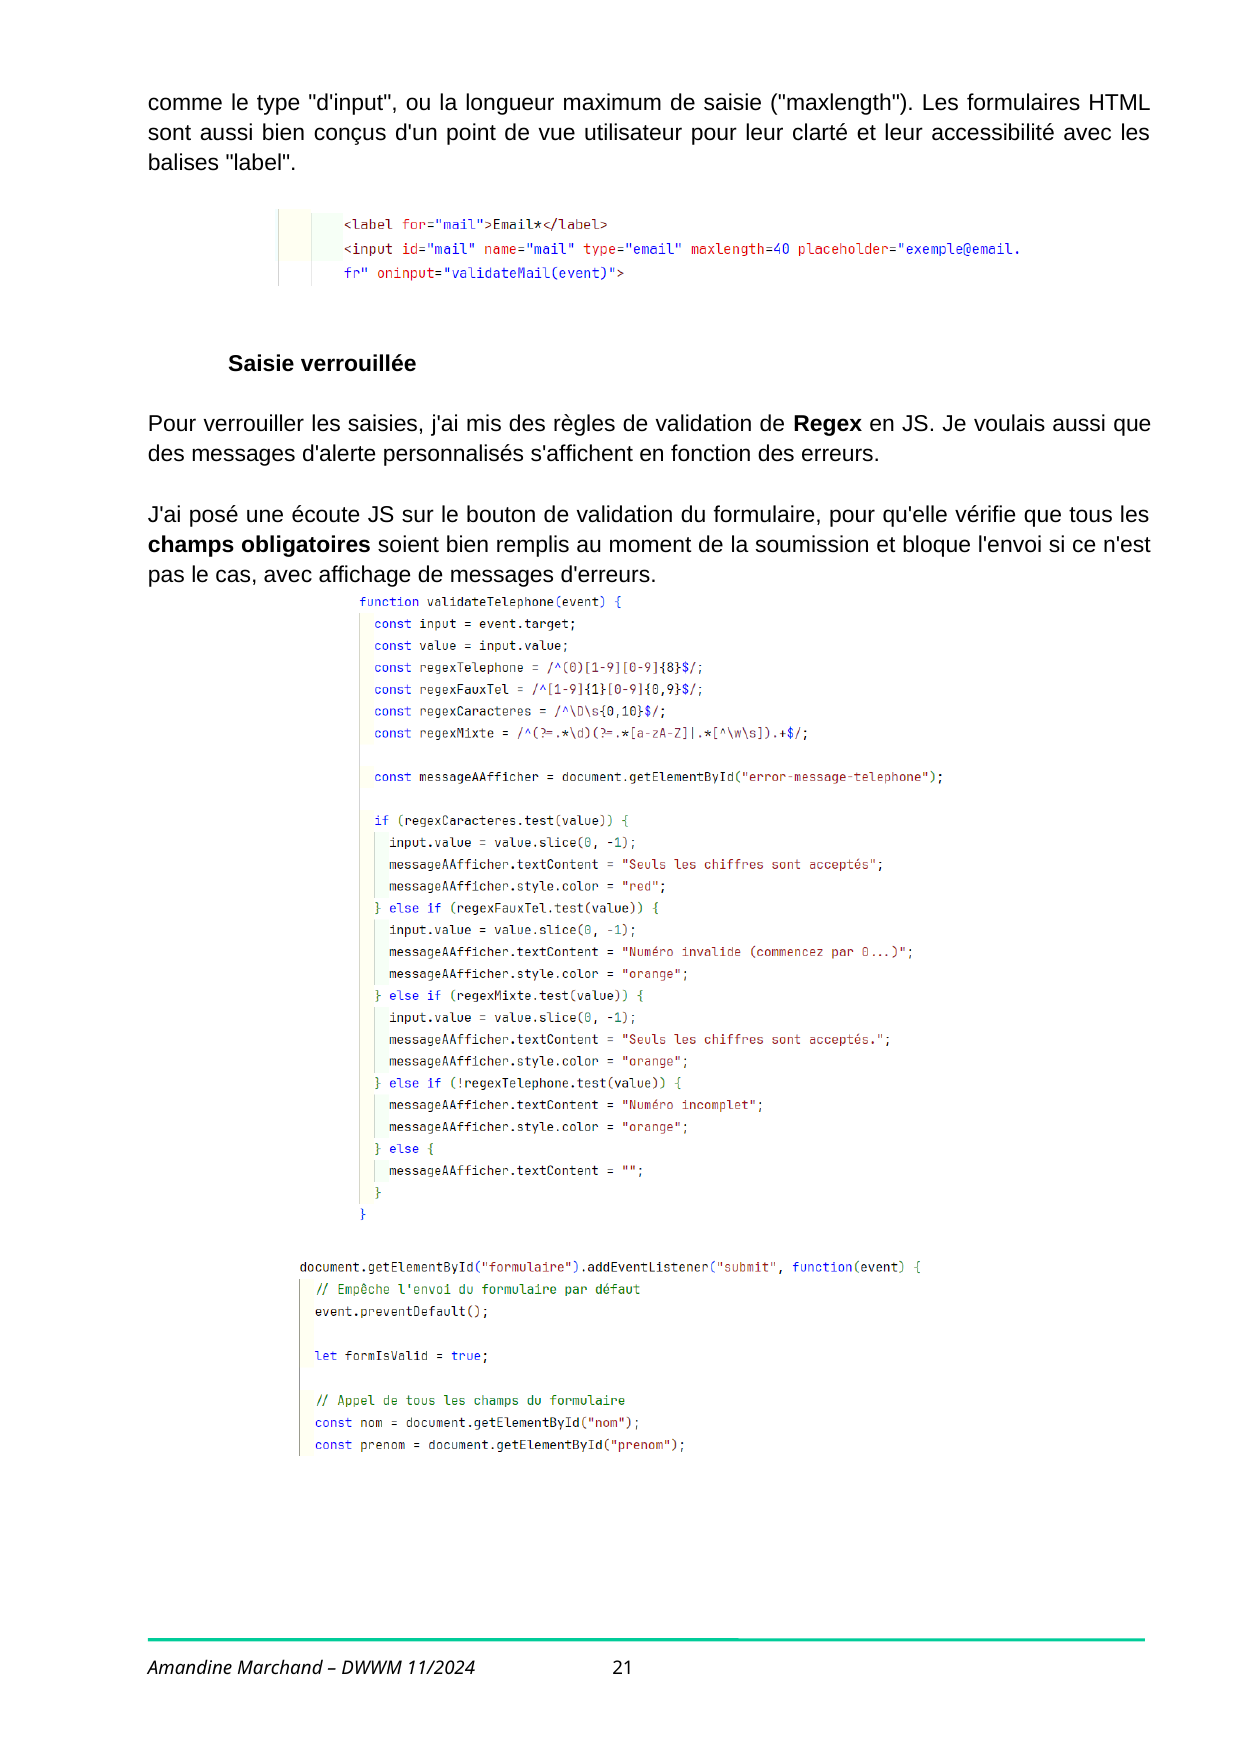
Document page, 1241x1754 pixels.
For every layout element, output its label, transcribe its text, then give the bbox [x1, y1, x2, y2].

picture [295, 1256, 921, 1456]
text Saisie verrouillée [148, 350, 1152, 376]
text Pour verrouiller les saisies, j'ai mis des règles de validation de Regex en JS. Je voulais aussi que des messages d'alerte personnalisés s'affichent en fonction des erreurs. [148, 410, 1152, 467]
picture [354, 591, 946, 1223]
text J'ai posé une écoute JS sur le bouton de validation du formulaire, pour qu'elle vérifie que tous les champs obligatoires soient bien remplis au moment de la soumission et bloque l'envoi si ce n'est pas le cas, avec affichage de messages d'erreurs. [148, 501, 1152, 588]
picture [275, 209, 1025, 286]
